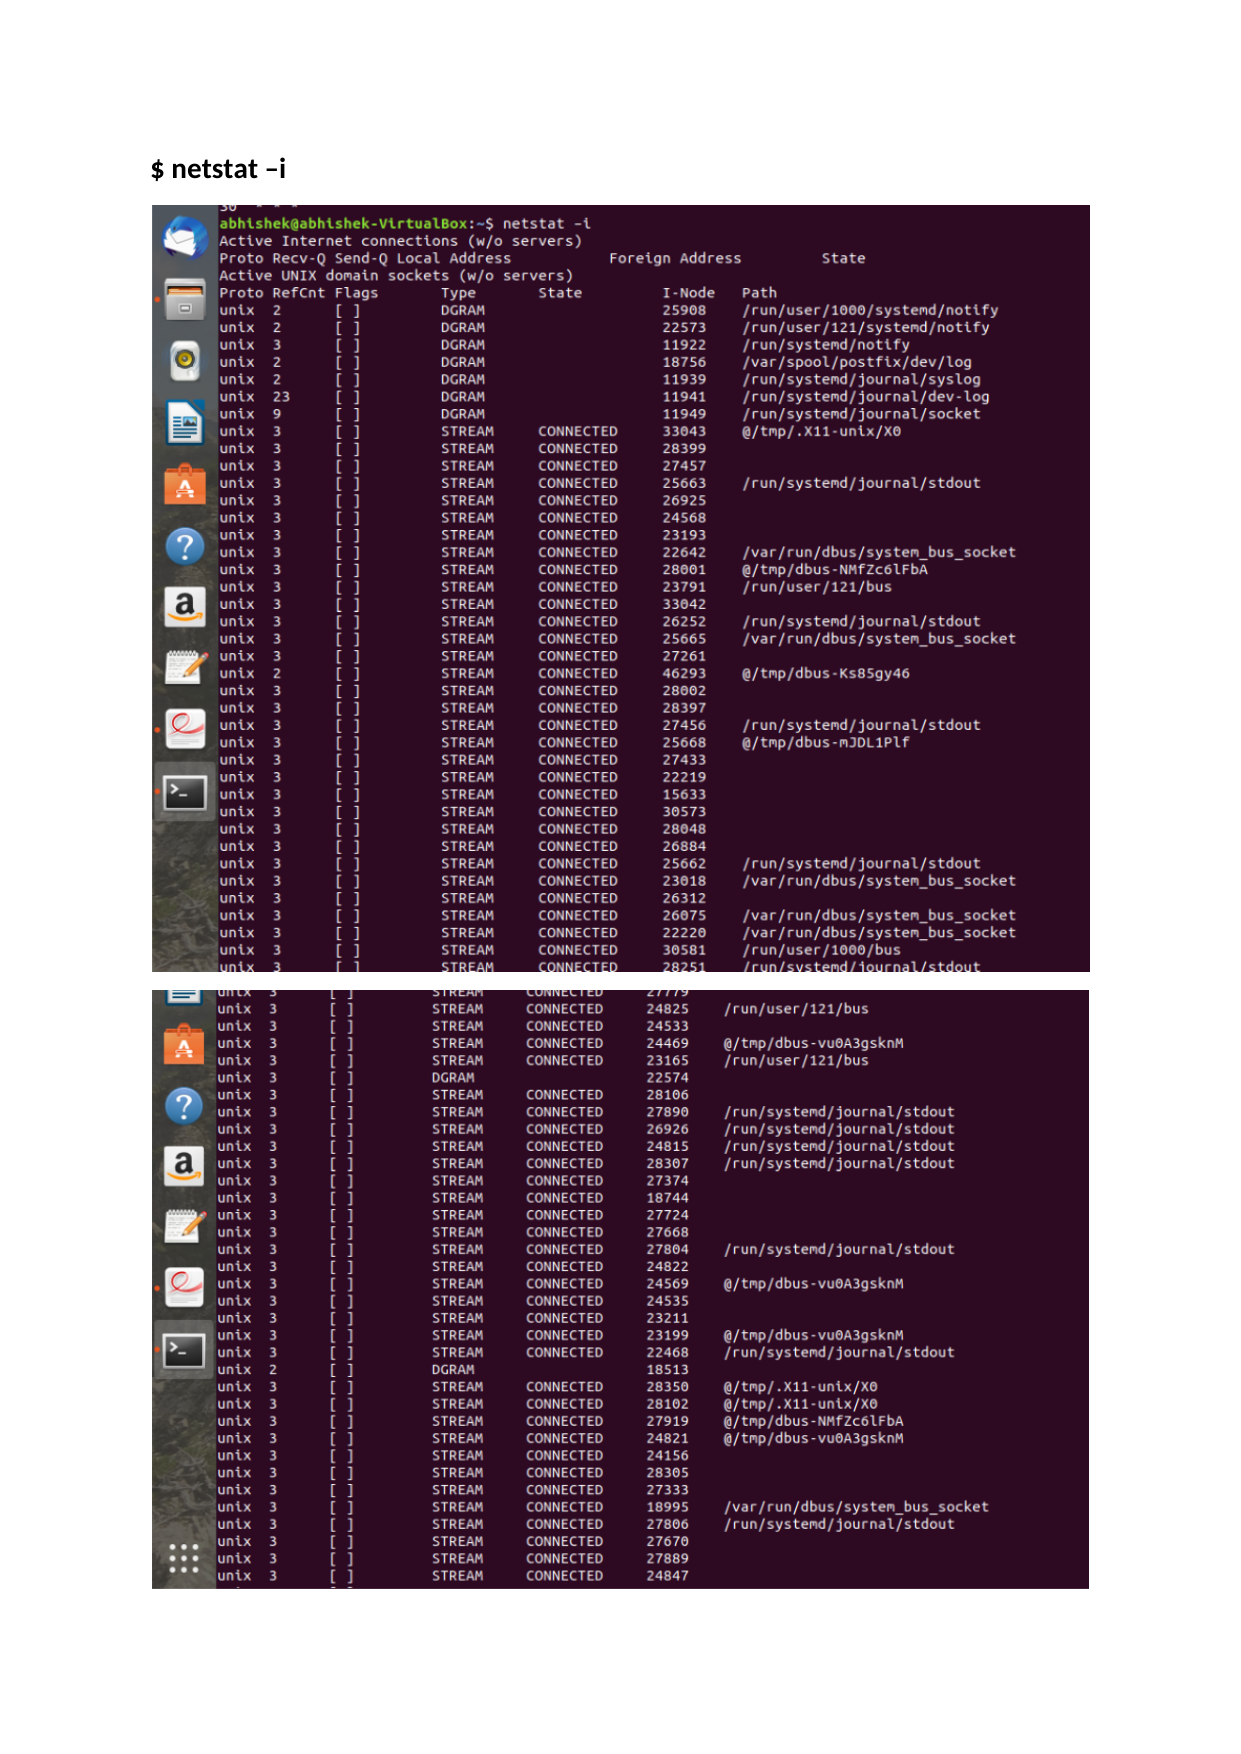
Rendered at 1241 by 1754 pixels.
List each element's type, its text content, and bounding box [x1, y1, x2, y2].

picture [150, 990, 1089, 1594]
text $ netstat –i [150, 150, 1090, 186]
picture [150, 205, 1090, 972]
